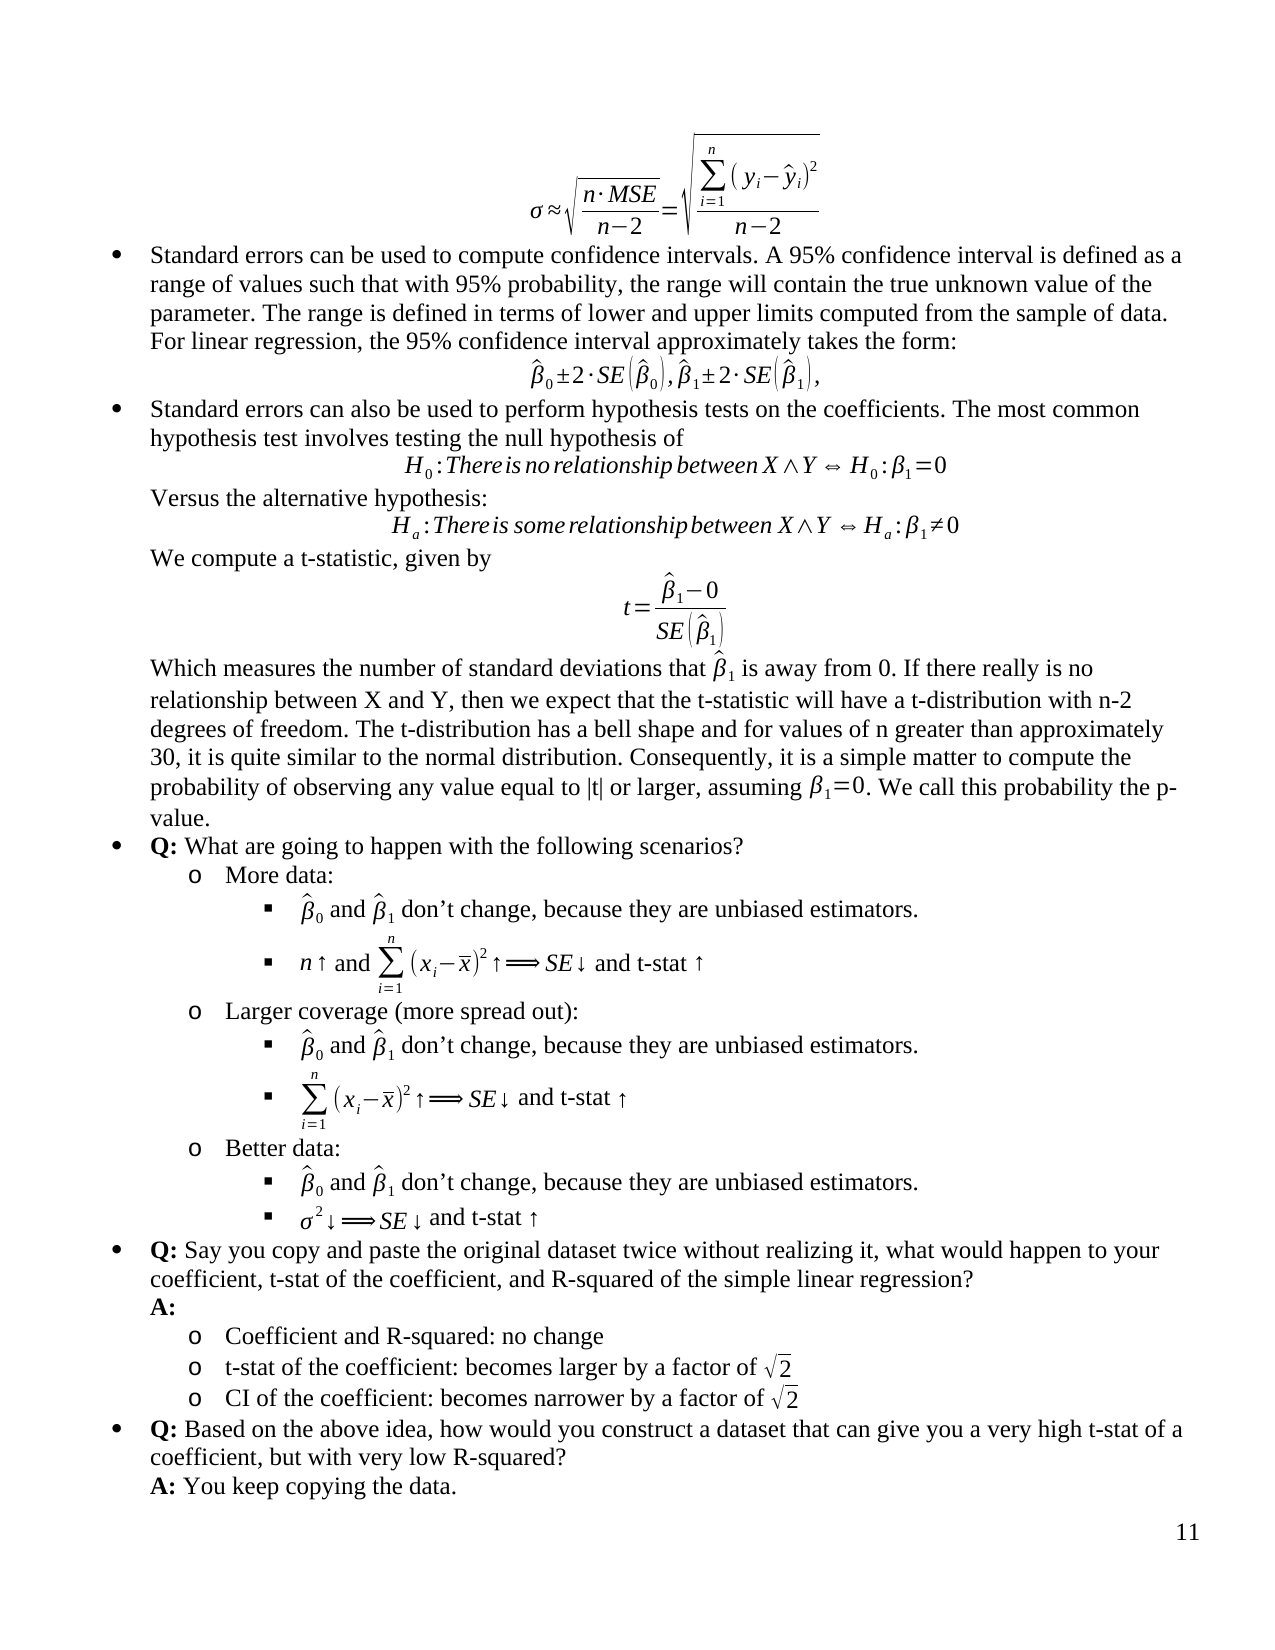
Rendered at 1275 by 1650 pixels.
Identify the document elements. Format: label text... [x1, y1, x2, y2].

list Q: Based on the above idea, how would you construct a dataset that can give you a very high t-stat of a coefficient, but with very low R-squared? [112, 1414, 1200, 1471]
list A: You keep copying the data. [150, 1471, 1200, 1500]
list t-stat of the coefficient: becomes larger by a factor of [187, 1352, 1200, 1383]
list and don’t change, because they are unbiased estimators. [262, 1027, 1200, 1066]
list A: [150, 1292, 1200, 1321]
list Standard errors can also be used to perform hypothesis tests on the coefficients. The most common hypothesis test involves testing the null hypothesis of [112, 394, 1200, 452]
list Coefficient and R-squared: no change [187, 1321, 1200, 1352]
list CI of the coefficient: becomes narrower by a factor of [187, 1383, 1200, 1414]
list and don’t change, because they are unbiased estimators. [262, 1164, 1200, 1202]
list Versus the alternative hypothesis: [150, 483, 1200, 512]
list and t-stat [262, 1066, 1200, 1133]
list and don’t change, because they are unbiased estimators. [262, 891, 1200, 929]
list Which measures the number of standard deviations that is away from 0. If there really is no relationship between X and Y, then we expect that the t-statistic will have a t-distribution with n-2 degrees of freedom. The t-distribution has a bell shape and for values of n greater than approximately 30, it is quite similar to the normal distribution. Consequently, it is a simple matter to compute the probability of observing any value equal to |t| or larger, assuming . We call this probability the p-value. [150, 650, 1200, 831]
list Better data: [187, 1133, 1200, 1164]
list Standard errors can be used to compute confidence intervals. A 95% confidence interval is defined as a range of values such that with 95% probability, the range will contain the true unknown value of the parameter. The range is defined in terms of lower and upper limits computed from the sample of data. For linear regression, the 95% confidence interval approximately takes the form: [112, 240, 1200, 355]
list Q: What are going to happen with the following scenarios? [112, 831, 1200, 860]
list Larger coverage (more spread out): [187, 996, 1200, 1027]
list We compute a t-statistic, given by [150, 543, 1200, 572]
list Q: Say you copy and paste the original dataset twice without realizing it, what would happen to your coefficient, t-stat of the coefficient, and R-squared of the simple linear regression? [112, 1235, 1200, 1292]
list and and t-stat [262, 929, 1200, 996]
list More data: [187, 860, 1200, 891]
list and t-stat [262, 1202, 1200, 1235]
